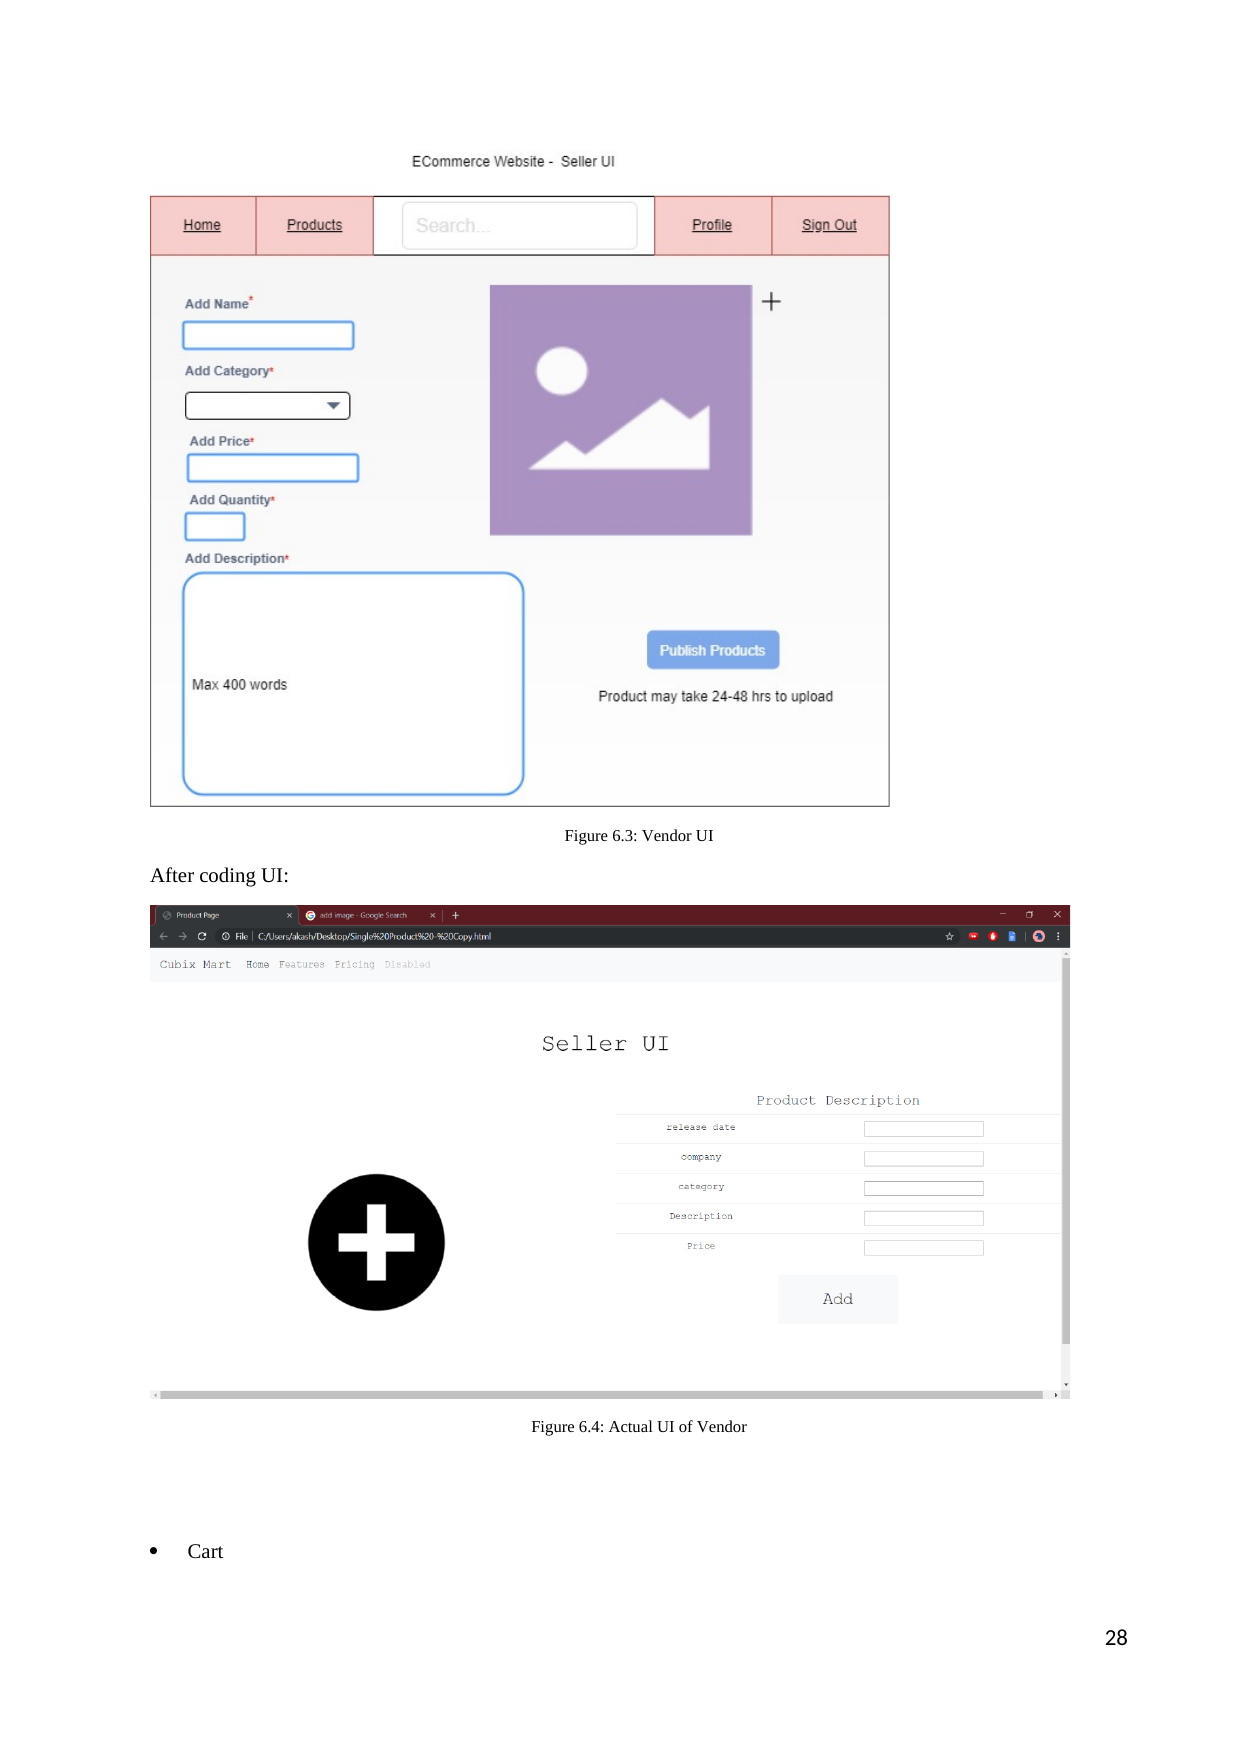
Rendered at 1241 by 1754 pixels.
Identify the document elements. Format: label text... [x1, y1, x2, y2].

text Figure 6.3: Vendor UI [150, 826, 1128, 845]
list Cart [150, 1539, 1128, 1563]
text Figure 6.4: Actual UI of Vendor [150, 1417, 1128, 1436]
picture [150, 905, 1071, 1399]
picture [150, 150, 891, 807]
text After coding UI: [150, 863, 1128, 887]
